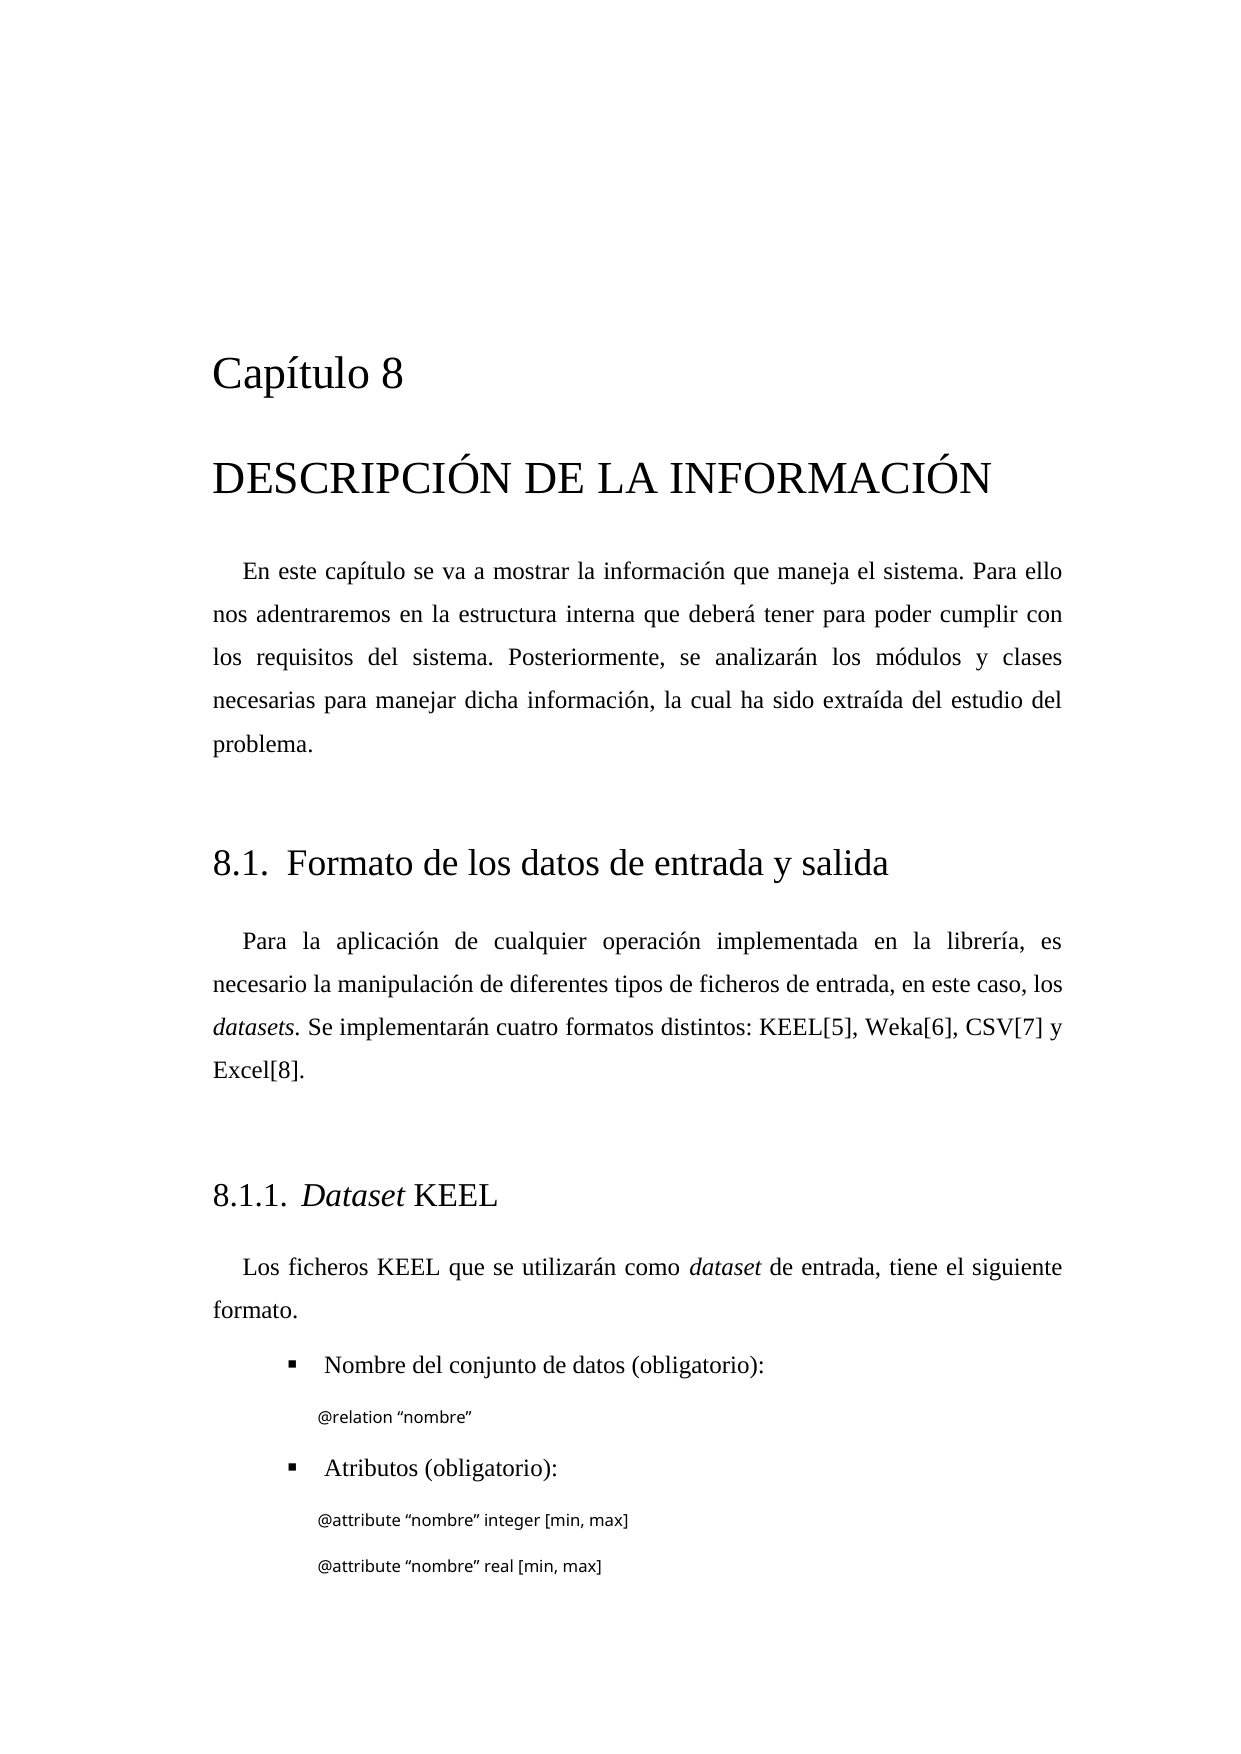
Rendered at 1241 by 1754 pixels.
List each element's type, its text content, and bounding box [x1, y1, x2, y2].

text @attribute “nombre” integer [min, max] [317, 1508, 1063, 1531]
text En este capítulo se va a mostrar la información que maneja el sistema. Para ello nos adentraremos en la estructura interna que deberá tener para poder cumplir con los requisitos del sistema. Posteriormente, se analizarán los módulos y clases necesarias para manejar dicha información, la cual ha sido extraída del estudio del problema. [213, 556, 1063, 757]
text Los ficheros KEEL que se utilizarán como dataset de entrada, tiene el siguiente formato. [213, 1252, 1063, 1324]
text @attribute “nombre” real [min, max] [317, 1555, 1063, 1578]
list Nombre del conjunto de datos (obligatorio): [286, 1351, 1063, 1379]
subtitle Dataset KEEL [213, 1175, 1063, 1213]
list Atributos (obligatorio): [286, 1453, 1063, 1481]
subtitle DESCRIPCIÓN DE LA INFORMACIÓN [213, 345, 1063, 503]
text Para la aplicación de cualquier operación implementada en la librería, es necesario la manipulación de diferentes tipos de ficheros de entrada, en este caso, los datasets. Se implementarán cuatro formatos distintos: KEEL[5], Weka[6], CSV[7] y Excel[8]. [213, 926, 1063, 1084]
subtitle Formato de los datos de entrada y salida [213, 840, 1063, 883]
text @relation “nombre” [311, 1406, 1063, 1429]
